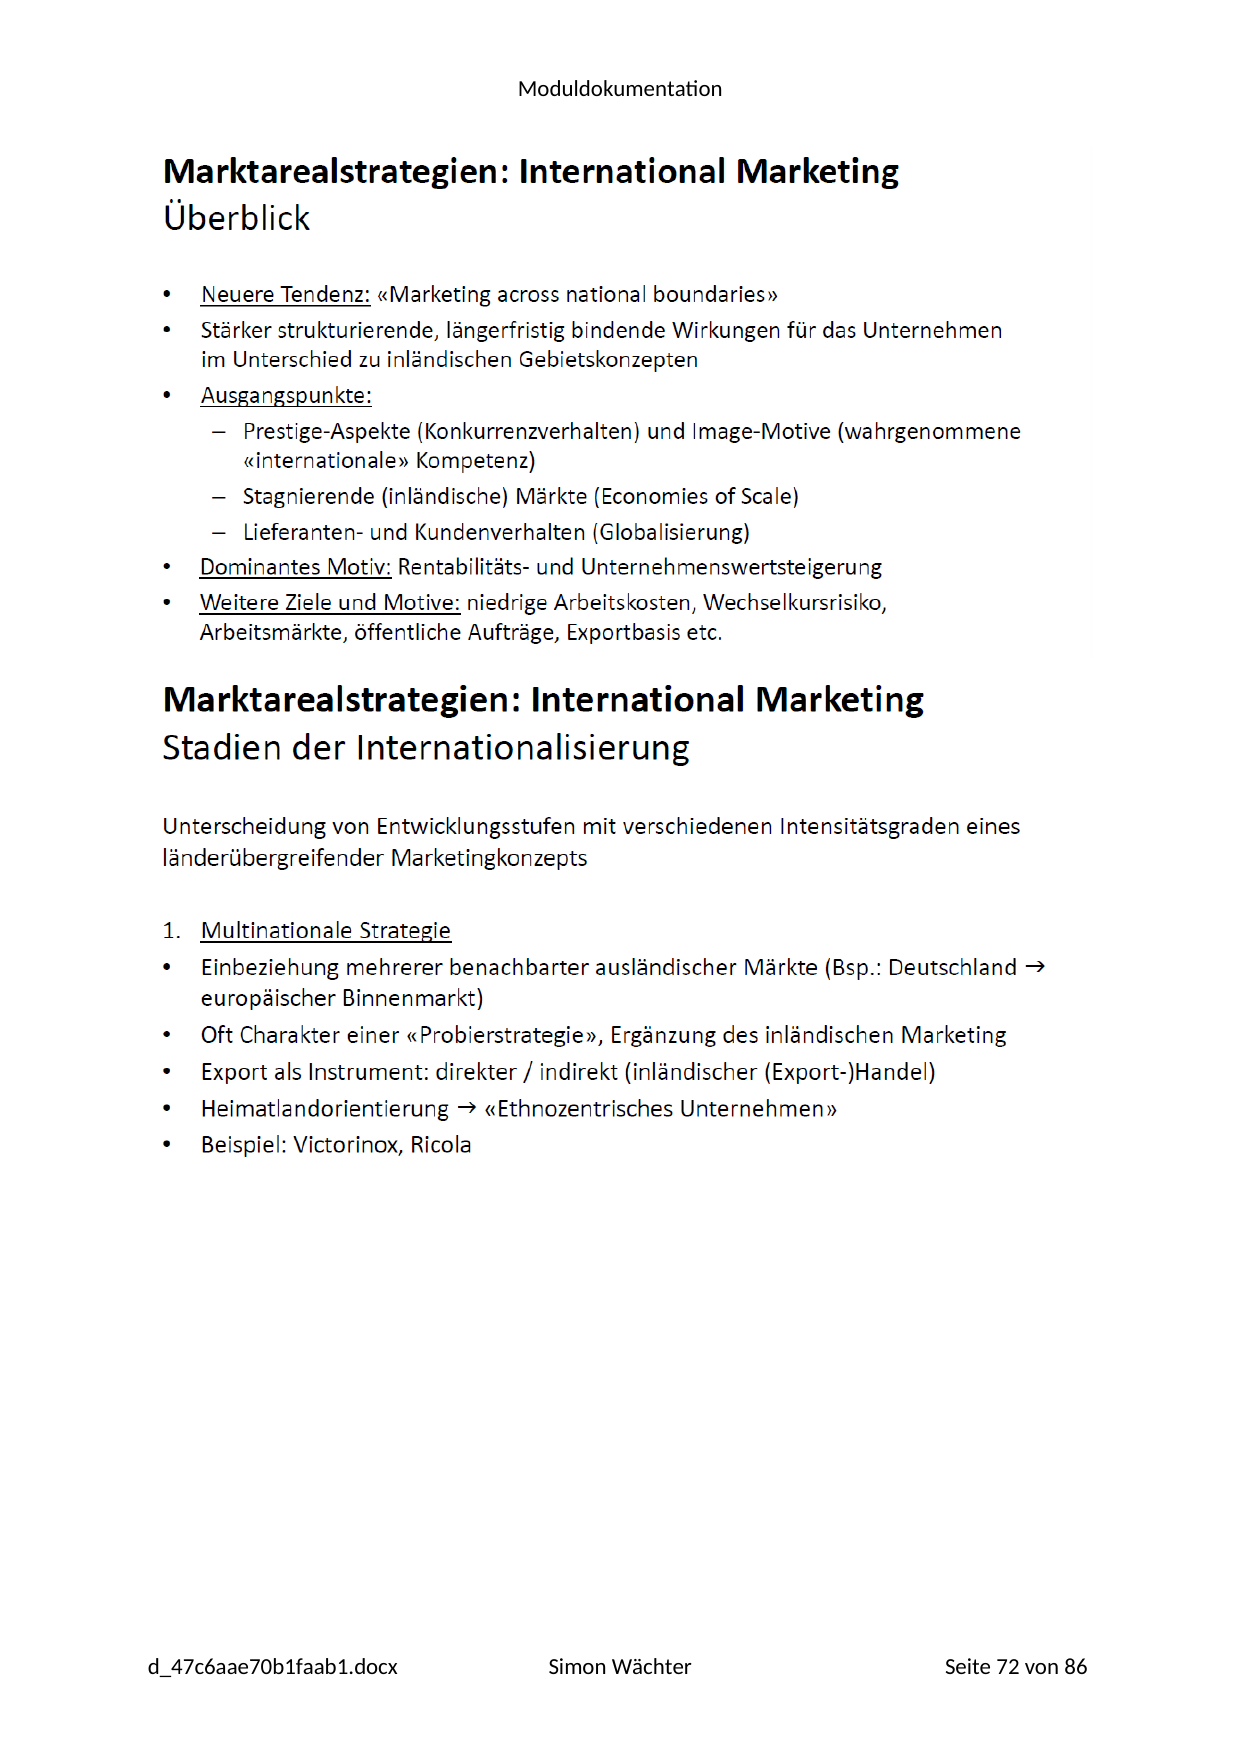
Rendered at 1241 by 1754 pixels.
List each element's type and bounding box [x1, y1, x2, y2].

picture [147, 147, 1093, 658]
picture [147, 676, 1093, 1176]
